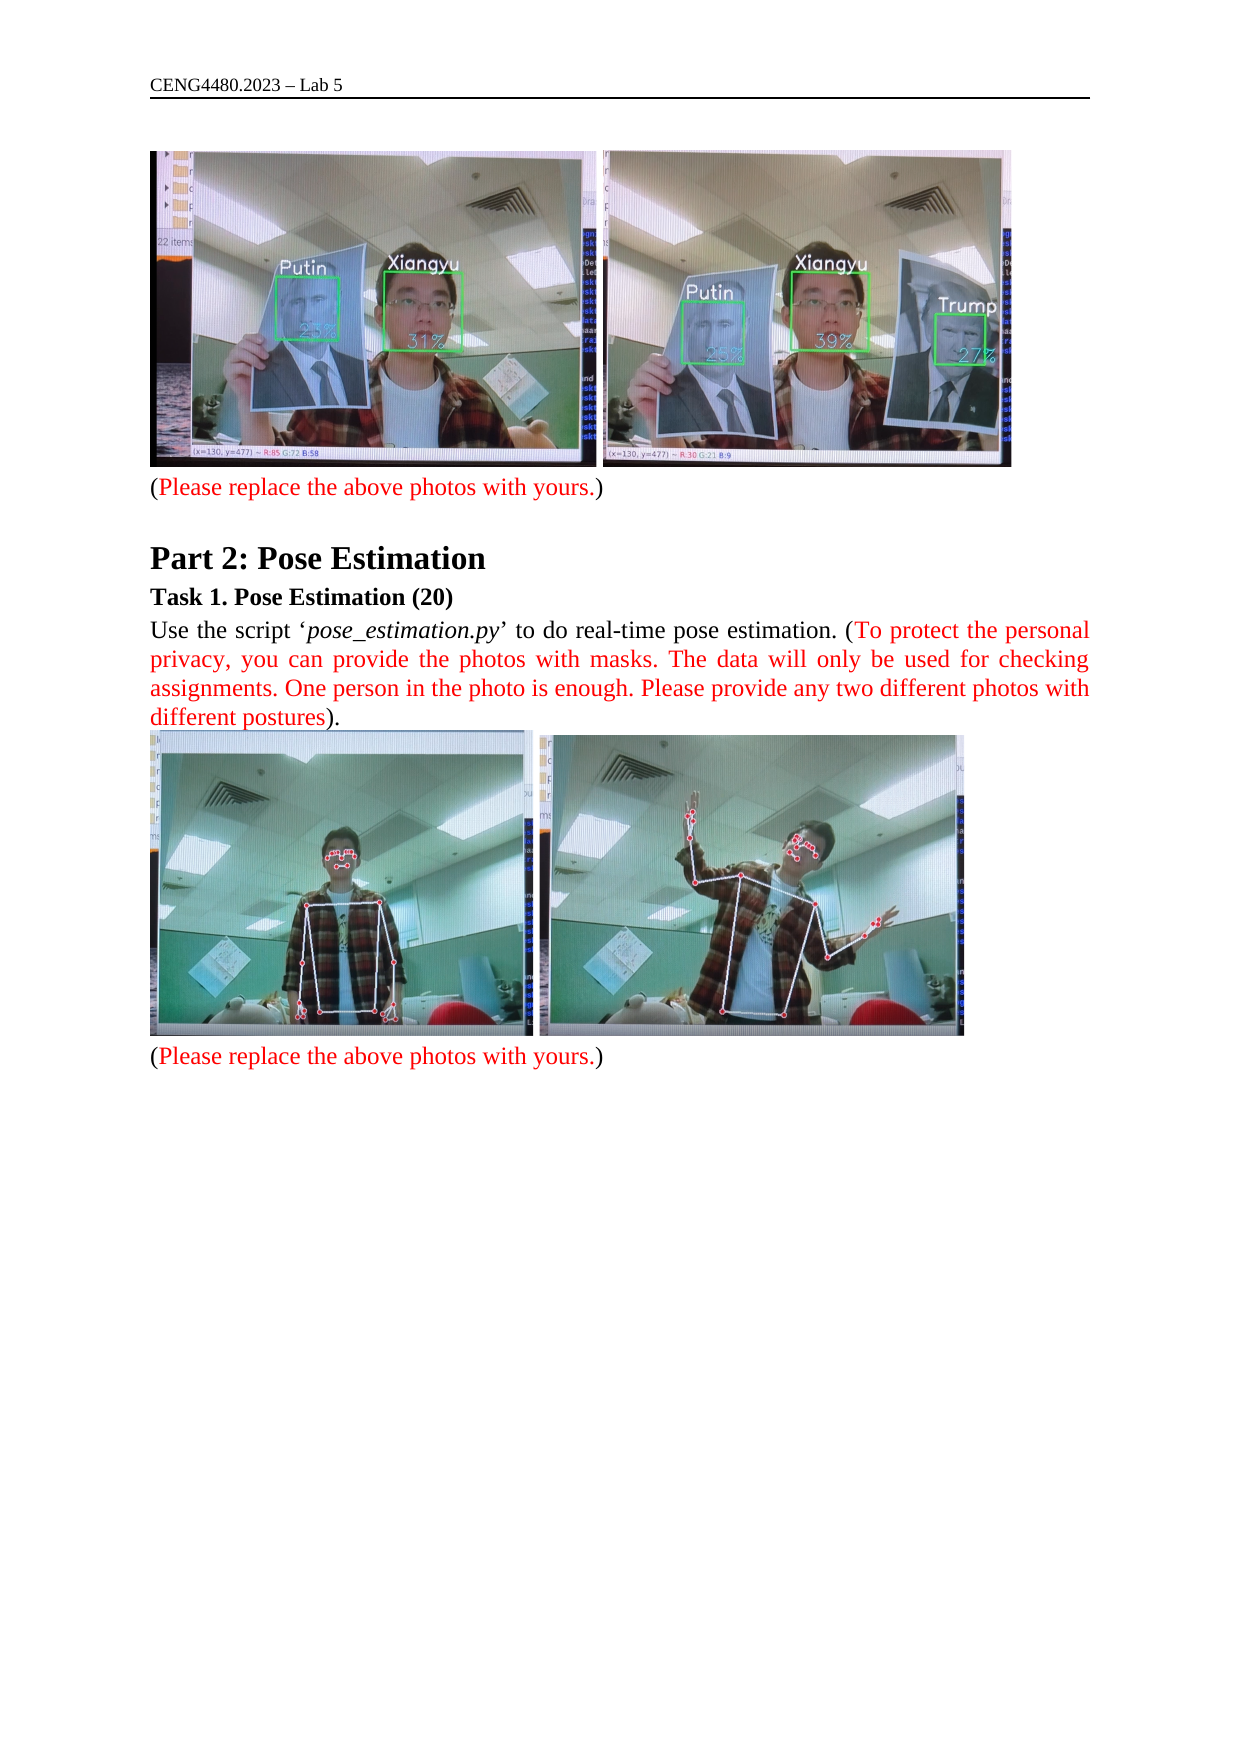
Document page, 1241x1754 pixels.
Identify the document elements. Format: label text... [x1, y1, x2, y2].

picture [603, 150, 1012, 467]
text Task 1. Pose Estimation (20) [150, 582, 1090, 611]
text Use the script ‘pose_estimation.py’ to do real-time pose estimation. (To protect the personal privacy, you can provide the photos with masks. The data will only be used for checking assignments. One person in the photo is enough. Please provide any two different photos with different postures). [150, 615, 1090, 730]
picture [150, 730, 534, 1036]
picture [150, 151, 597, 467]
picture [539, 735, 965, 1036]
text (Please replace the above photos with yours.) [150, 1041, 1090, 1069]
text (Please replace the above photos with yours.) [150, 472, 1090, 501]
text Part 2: Pose Estimation [150, 538, 1090, 577]
